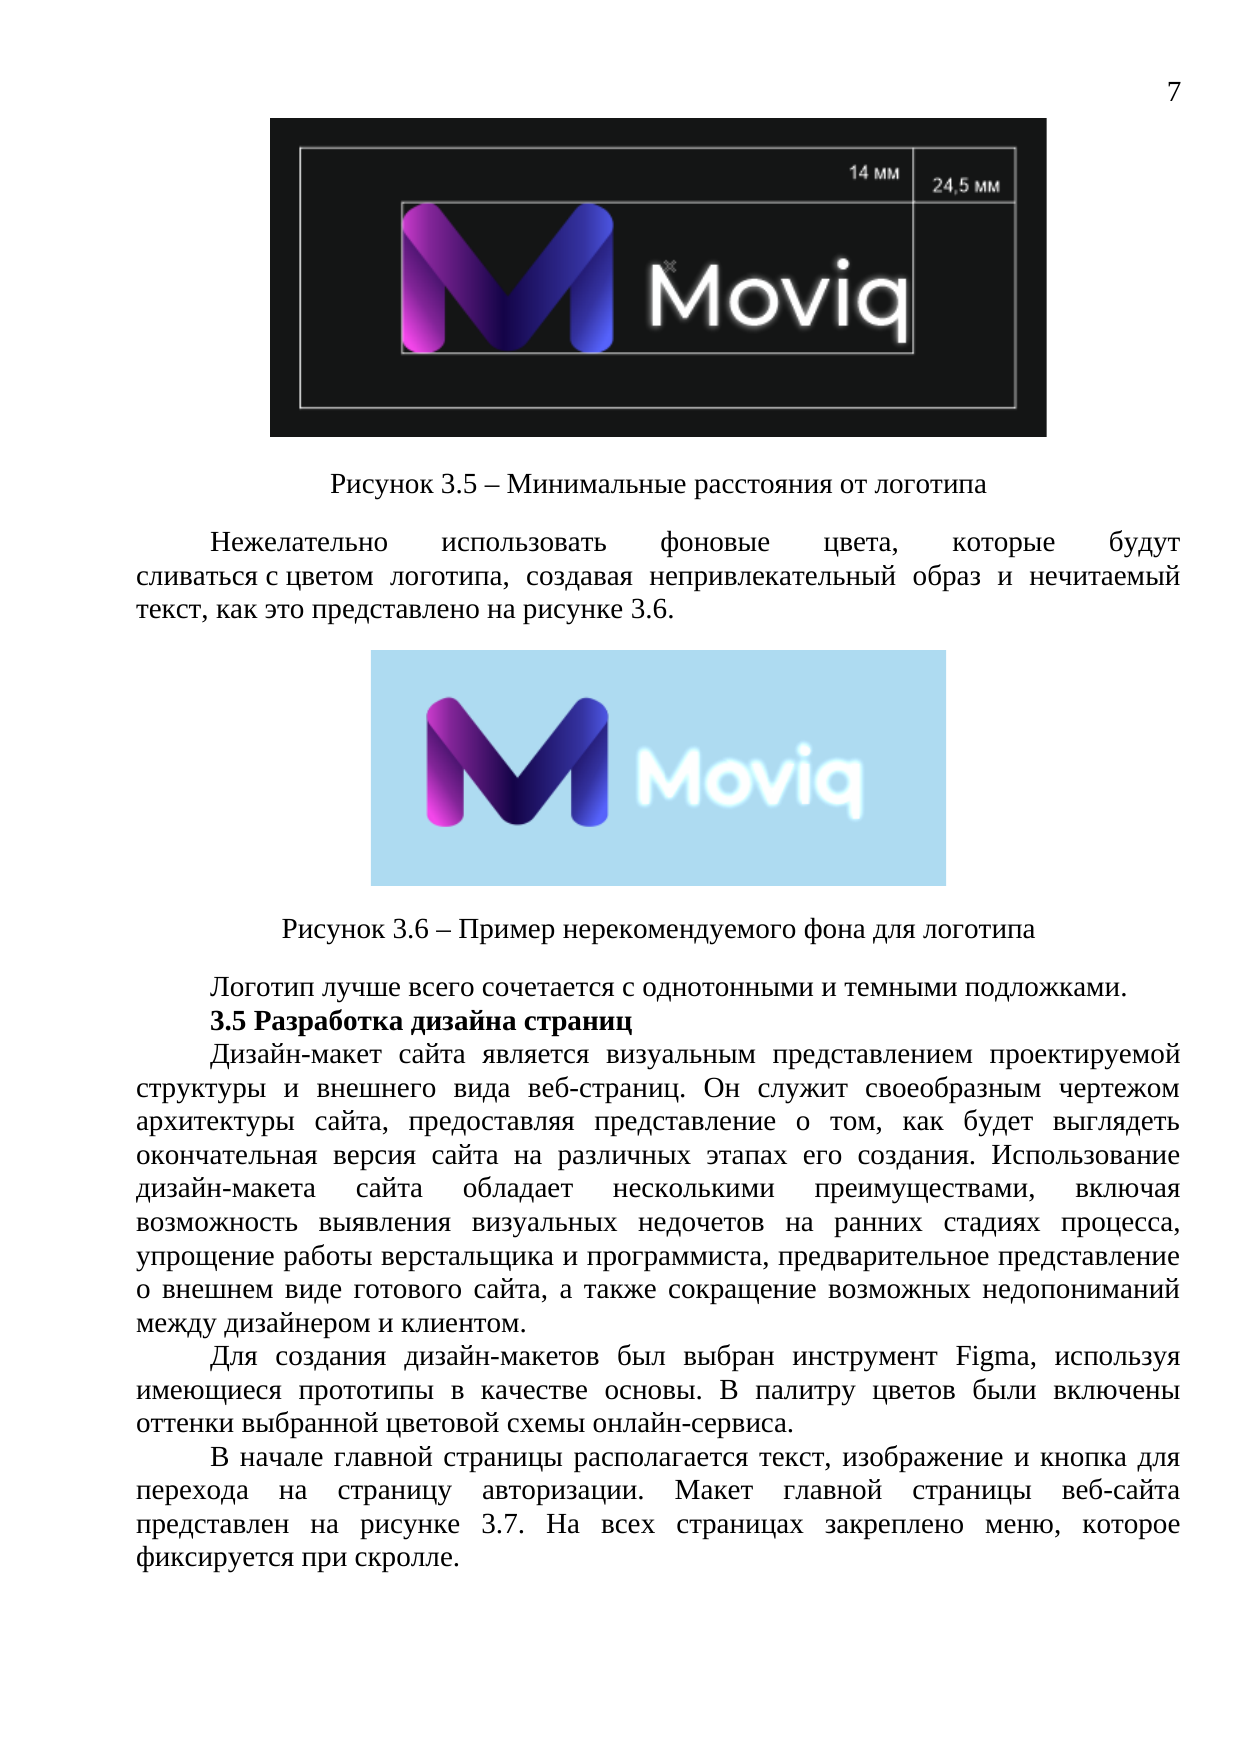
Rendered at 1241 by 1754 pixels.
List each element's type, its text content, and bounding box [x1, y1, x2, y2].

text Дизайн-макет сайта является визуальным представлением проектируемой структуры и внешнего вида веб-страниц. Он служит своеобразным чертежом архитектуры сайта, предоставляя представление о том, как будет выглядеть окончательная версия сайта на различных этапах его создания. Использование дизайн-макета сайта обладает несколькими преимуществами, включая возможность выявления визуальных недочетов на ранних стадиях процесса, упрощение работы верстальщика и программиста, предварительное представление о внешнем виде готового сайта, а также сокращение возможных недопониманий между дизайнером и клиентом. [136, 1036, 1181, 1338]
text 3.5 Разработка дизайна страниц [136, 1003, 1181, 1036]
text Рисунок 3.5 – Минимальные расстояния от логотипа [136, 466, 1181, 499]
picture [370, 650, 947, 886]
text Рисунок 3.6 – Пример нерекомендуемого фона для логотипа [136, 911, 1181, 944]
text Для создания дизайн-макетов был выбран инструмент Figma, используя имеющиеся прототипы в качестве основы. В палитру цветов были включены оттенки выбранной цветовой схемы онлайн-сервиса. [136, 1338, 1181, 1439]
picture [270, 118, 1047, 437]
text В начале главной страницы располагается текст, изображение и кнопка для перехода на страницу авторизации. Макет главной страницы веб-сайта представлен на рисунке 3.7. На всех страницах закреплено меню, которое фиксируется при скролле. [136, 1439, 1181, 1573]
text Нежелательно использовать фоновые цвета, которые будут сливаться с цветом логотипа, создавая непривлекательный образ и нечитаемый текст, как это представлено на рисунке 3.6. [136, 524, 1181, 625]
text Логотип лучше всего сочетается с однотонными и темными подложками. [136, 969, 1181, 1003]
